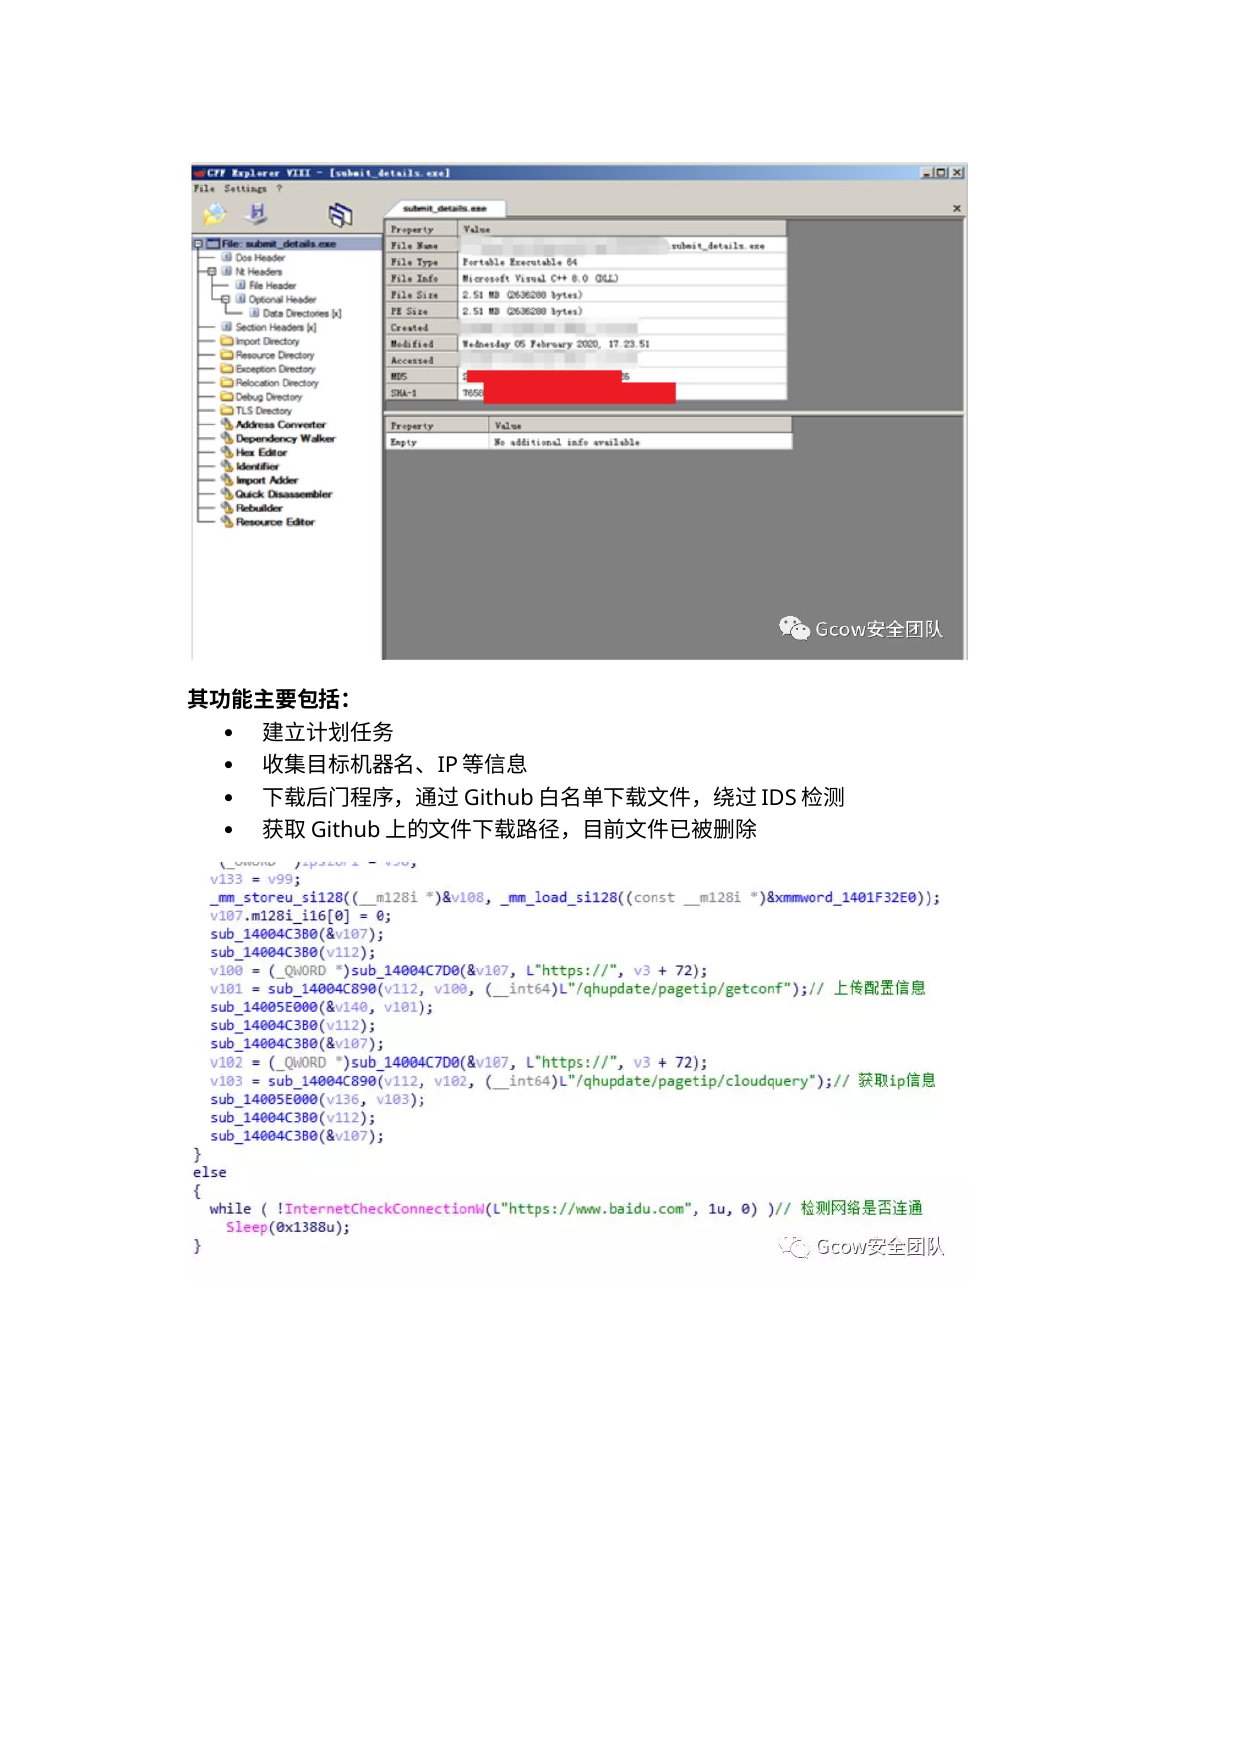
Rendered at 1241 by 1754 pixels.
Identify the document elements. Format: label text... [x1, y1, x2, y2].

list 收集目标机器名、IP等信息 [225, 747, 1053, 779]
list 建立计划任务 [225, 714, 1053, 747]
list 获取Github上的文件下载路径，目前文件已被删除 [225, 812, 1053, 844]
list 下载后门程序，通过Github白名单下载文件，绕过IDS检测 [225, 779, 1053, 812]
picture [187, 162, 969, 662]
text 其功能主要包括： [187, 682, 1053, 714]
picture [187, 844, 969, 1282]
